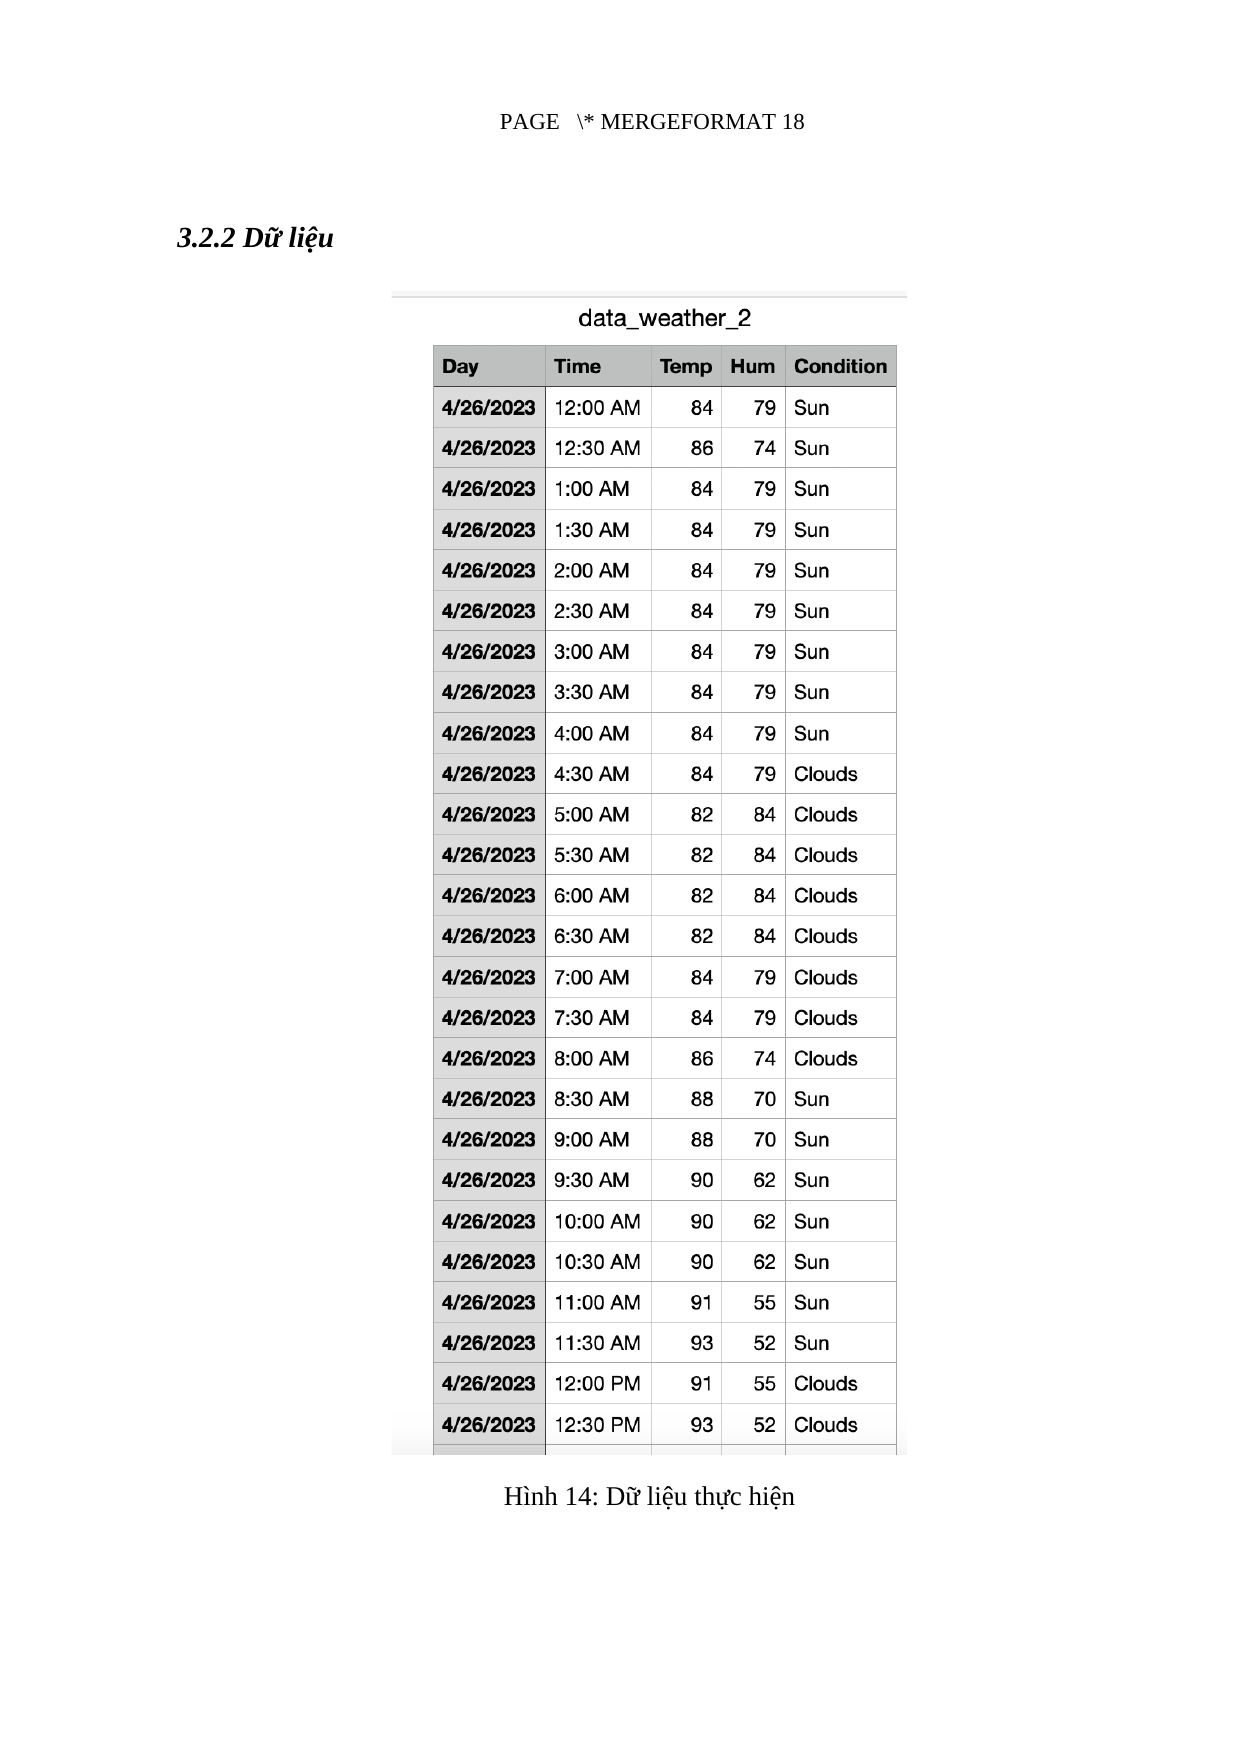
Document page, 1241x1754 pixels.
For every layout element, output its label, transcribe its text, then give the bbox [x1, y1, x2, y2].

picture [391, 291, 908, 1455]
text 3.2.2 Dữ liệu [177, 220, 1122, 253]
text Hình 14: Dữ liệu thực hiện [177, 1480, 1122, 1511]
